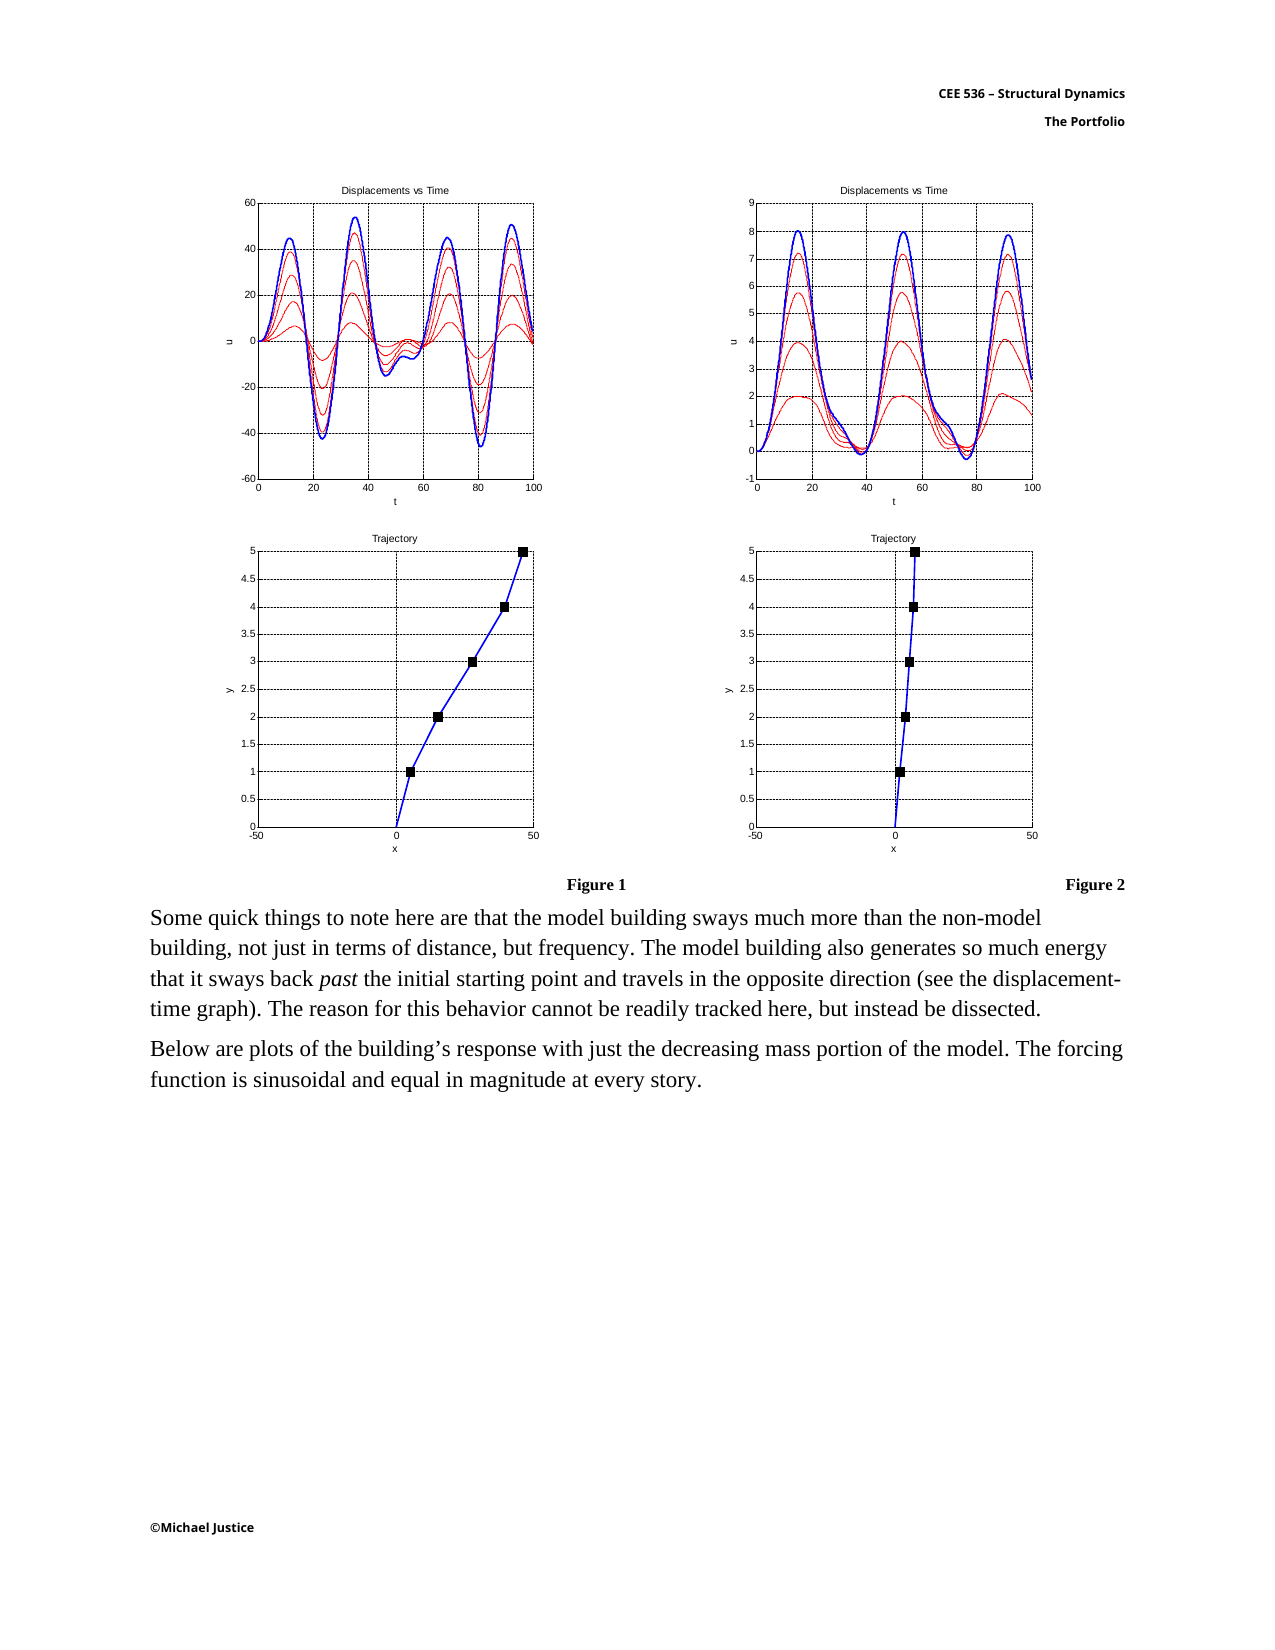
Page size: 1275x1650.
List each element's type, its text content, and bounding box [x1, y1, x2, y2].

text Below are plots of the building’s response with just the decreasing mass portion of the model. The forcing function is sinusoidal and equal in magnitude at every story. [150, 1036, 1125, 1092]
table_cell [638, 516, 1136, 864]
text Some quick things to note here are that the model building sways much more than the non-model building, not just in terms of distance, but frequency. The model building also generates so much energy that it sways back past the initial starting point and travels in the opposite direction (see the displacement-time graph). The reason for this behavior cannot be readily tracked here, but instead be dissected. [150, 904, 1125, 1021]
table_cell Figure 1 [139, 864, 637, 894]
table_header [638, 169, 1136, 516]
table_header [139, 169, 637, 516]
table_cell Figure 2 [638, 864, 1136, 894]
table_cell [139, 516, 637, 864]
